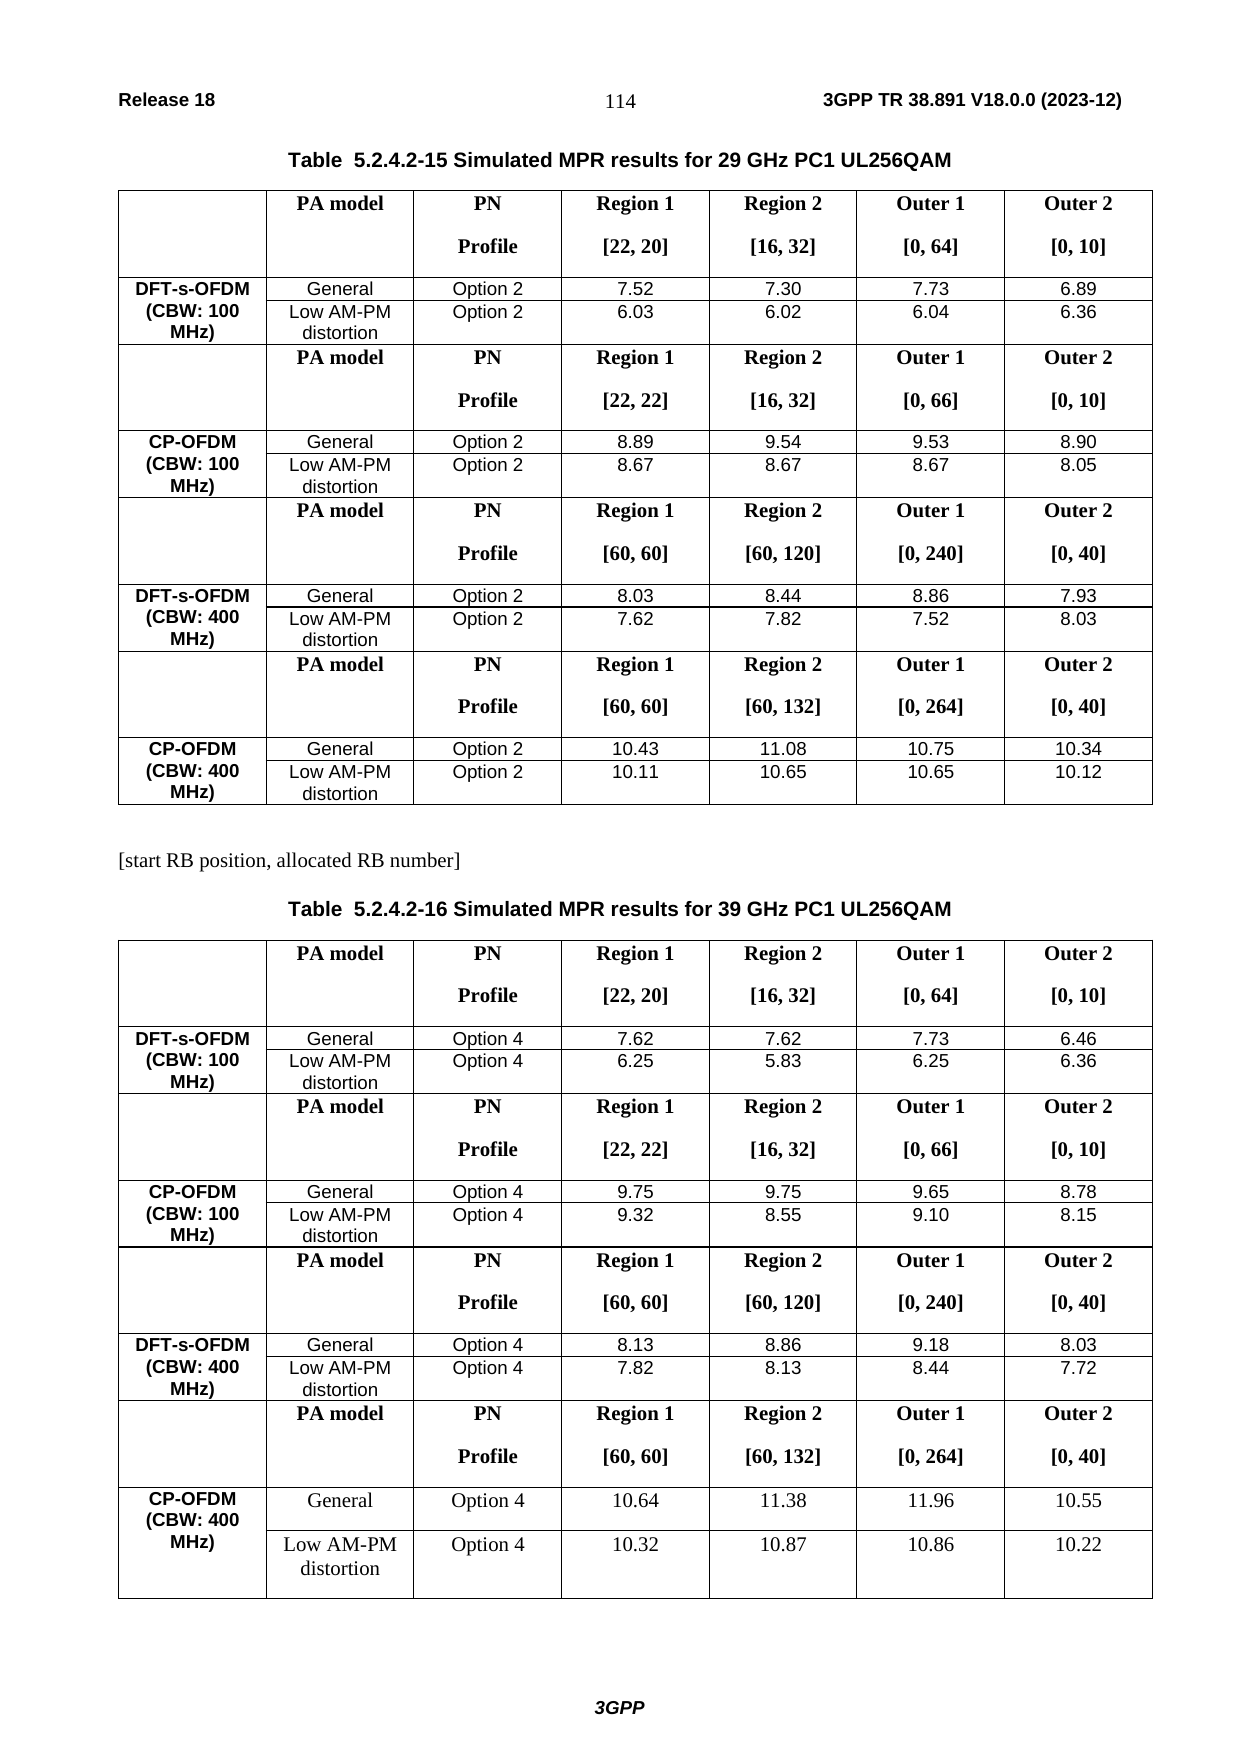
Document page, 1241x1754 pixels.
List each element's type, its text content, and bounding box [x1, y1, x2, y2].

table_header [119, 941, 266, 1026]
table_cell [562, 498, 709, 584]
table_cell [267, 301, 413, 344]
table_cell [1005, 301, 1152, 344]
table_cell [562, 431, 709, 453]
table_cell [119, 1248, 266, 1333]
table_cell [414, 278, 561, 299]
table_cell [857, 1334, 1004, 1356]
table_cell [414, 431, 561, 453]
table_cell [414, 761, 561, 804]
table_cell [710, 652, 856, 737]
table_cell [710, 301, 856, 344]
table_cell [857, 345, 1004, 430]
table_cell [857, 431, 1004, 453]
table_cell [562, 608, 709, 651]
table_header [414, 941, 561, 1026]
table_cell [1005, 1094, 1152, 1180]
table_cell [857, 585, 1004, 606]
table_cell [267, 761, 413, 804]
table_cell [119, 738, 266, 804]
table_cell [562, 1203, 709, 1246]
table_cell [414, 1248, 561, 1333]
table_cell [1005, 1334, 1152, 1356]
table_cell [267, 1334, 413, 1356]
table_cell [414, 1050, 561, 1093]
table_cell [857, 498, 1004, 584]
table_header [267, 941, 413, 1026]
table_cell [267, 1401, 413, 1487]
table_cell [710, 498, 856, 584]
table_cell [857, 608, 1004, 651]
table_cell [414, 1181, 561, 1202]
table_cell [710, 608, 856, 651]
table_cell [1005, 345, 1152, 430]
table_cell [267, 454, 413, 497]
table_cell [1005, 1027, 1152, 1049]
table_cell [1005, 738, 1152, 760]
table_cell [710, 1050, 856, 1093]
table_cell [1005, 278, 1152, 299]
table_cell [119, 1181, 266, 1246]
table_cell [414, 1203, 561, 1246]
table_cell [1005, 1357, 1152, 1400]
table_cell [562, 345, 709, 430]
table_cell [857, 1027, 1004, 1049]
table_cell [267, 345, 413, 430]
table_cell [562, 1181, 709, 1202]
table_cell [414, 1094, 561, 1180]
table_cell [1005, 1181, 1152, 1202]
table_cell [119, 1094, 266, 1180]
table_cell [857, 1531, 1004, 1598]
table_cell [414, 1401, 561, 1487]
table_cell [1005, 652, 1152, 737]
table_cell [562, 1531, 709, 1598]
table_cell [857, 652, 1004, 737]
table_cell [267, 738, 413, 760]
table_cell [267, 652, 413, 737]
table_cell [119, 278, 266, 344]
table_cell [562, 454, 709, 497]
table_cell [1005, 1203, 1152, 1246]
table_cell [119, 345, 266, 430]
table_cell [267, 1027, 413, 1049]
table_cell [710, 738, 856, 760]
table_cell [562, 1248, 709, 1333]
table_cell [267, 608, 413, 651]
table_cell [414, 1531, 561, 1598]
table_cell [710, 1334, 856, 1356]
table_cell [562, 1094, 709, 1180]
text Table 5.2.4.2-16 Simulated MPR results for 39 GHz PC1 UL256QAM [118, 897, 1122, 921]
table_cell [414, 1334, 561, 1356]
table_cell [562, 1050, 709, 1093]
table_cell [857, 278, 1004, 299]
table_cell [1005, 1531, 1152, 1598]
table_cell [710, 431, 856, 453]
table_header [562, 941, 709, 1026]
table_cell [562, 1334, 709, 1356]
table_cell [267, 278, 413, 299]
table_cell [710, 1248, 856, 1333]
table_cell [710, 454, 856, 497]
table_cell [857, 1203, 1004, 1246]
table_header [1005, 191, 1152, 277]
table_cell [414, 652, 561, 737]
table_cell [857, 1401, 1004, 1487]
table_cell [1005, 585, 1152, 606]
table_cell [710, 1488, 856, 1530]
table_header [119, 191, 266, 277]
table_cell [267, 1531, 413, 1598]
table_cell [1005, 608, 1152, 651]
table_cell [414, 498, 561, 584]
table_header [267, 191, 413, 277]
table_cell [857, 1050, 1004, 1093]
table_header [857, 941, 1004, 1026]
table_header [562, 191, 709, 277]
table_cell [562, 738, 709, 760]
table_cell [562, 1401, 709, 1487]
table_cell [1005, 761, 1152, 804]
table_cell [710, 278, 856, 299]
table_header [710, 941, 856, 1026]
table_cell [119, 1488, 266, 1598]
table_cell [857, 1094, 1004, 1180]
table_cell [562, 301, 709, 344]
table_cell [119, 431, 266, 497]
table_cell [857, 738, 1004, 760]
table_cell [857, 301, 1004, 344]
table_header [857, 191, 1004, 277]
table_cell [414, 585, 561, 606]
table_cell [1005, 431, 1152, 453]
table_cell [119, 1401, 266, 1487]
text [start RB position, allocated RB number] [118, 848, 1122, 872]
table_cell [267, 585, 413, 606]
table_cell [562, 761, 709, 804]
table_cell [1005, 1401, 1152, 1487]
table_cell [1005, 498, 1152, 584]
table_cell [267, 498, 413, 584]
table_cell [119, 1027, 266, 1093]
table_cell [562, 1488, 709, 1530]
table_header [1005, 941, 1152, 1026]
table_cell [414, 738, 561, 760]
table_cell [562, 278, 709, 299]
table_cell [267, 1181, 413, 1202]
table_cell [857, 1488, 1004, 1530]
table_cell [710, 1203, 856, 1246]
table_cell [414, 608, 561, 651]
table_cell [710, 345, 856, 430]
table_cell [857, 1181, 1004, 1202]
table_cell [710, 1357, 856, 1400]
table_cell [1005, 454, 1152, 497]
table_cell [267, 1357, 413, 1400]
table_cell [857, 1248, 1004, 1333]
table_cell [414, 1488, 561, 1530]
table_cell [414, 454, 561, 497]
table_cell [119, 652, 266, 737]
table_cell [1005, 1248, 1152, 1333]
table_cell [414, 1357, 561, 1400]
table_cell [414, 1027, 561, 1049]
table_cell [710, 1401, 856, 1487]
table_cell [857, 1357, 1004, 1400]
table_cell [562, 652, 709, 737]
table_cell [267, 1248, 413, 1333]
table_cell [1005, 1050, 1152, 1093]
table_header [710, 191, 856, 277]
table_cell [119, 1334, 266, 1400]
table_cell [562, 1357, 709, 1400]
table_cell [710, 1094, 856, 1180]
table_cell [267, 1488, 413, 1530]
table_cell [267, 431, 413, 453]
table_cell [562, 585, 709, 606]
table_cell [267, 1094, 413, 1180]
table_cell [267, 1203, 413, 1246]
text Table 5.2.4.2-15 Simulated MPR results for 29 GHz PC1 UL256QAM [118, 147, 1122, 171]
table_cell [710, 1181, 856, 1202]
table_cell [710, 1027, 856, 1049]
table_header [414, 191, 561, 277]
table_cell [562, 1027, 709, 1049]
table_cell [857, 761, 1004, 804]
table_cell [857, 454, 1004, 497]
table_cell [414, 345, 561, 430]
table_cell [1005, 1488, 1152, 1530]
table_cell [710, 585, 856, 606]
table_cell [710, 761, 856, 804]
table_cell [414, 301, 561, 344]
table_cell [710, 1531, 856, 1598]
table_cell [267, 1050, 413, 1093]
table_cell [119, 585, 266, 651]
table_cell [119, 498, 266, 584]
